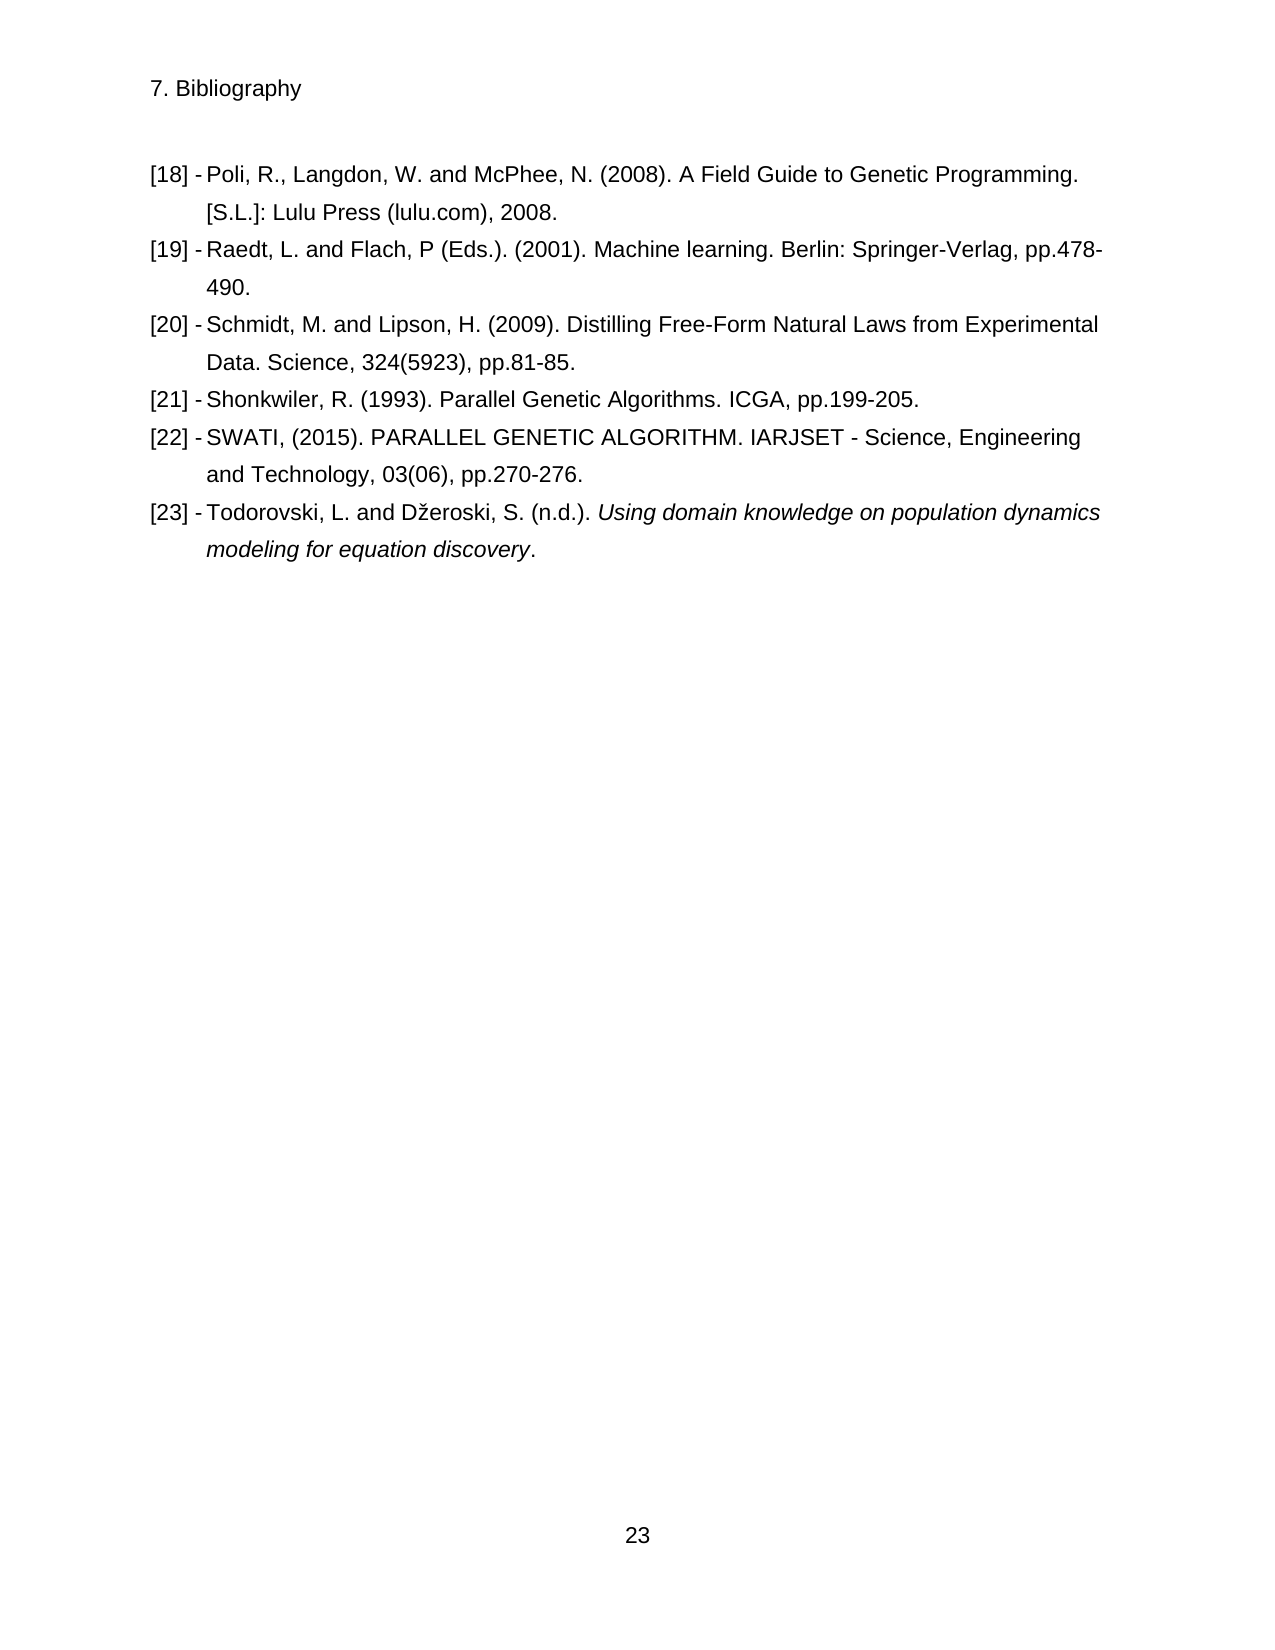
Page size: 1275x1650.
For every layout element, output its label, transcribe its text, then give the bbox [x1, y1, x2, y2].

list Raedt, L. and Flach, P (Eds.). (2001). Machine learning. Berlin: Springer-Verlag, pp.478-490. [150, 225, 1125, 300]
list Schmidt, M. and Lipson, H. (2009). Distilling Free-Form Natural Laws from Experimental Data. Science, 324(5923), pp.81-85. [150, 300, 1125, 375]
list SWATI, (2015). PARALLEL GENETIC ALGORITHM. IARJSET - Science, Engineering and Technology, 03(06), pp.270-276. [150, 412, 1125, 487]
list Shonkwiler, R. (1993). Parallel Genetic Algorithms. ICGA, pp.199-205. [150, 375, 1125, 412]
list Poli, R., Langdon, W. and McPhee, N. (2008). A Field Guide to Genetic Programming. [S.L.]: Lulu Press (lulu.com), 2008. [150, 150, 1125, 225]
list Todorovski, L. and Džeroski, S. (n.d.). Using domain knowledge on population dynamics modeling for equation discovery. [150, 487, 1125, 562]
